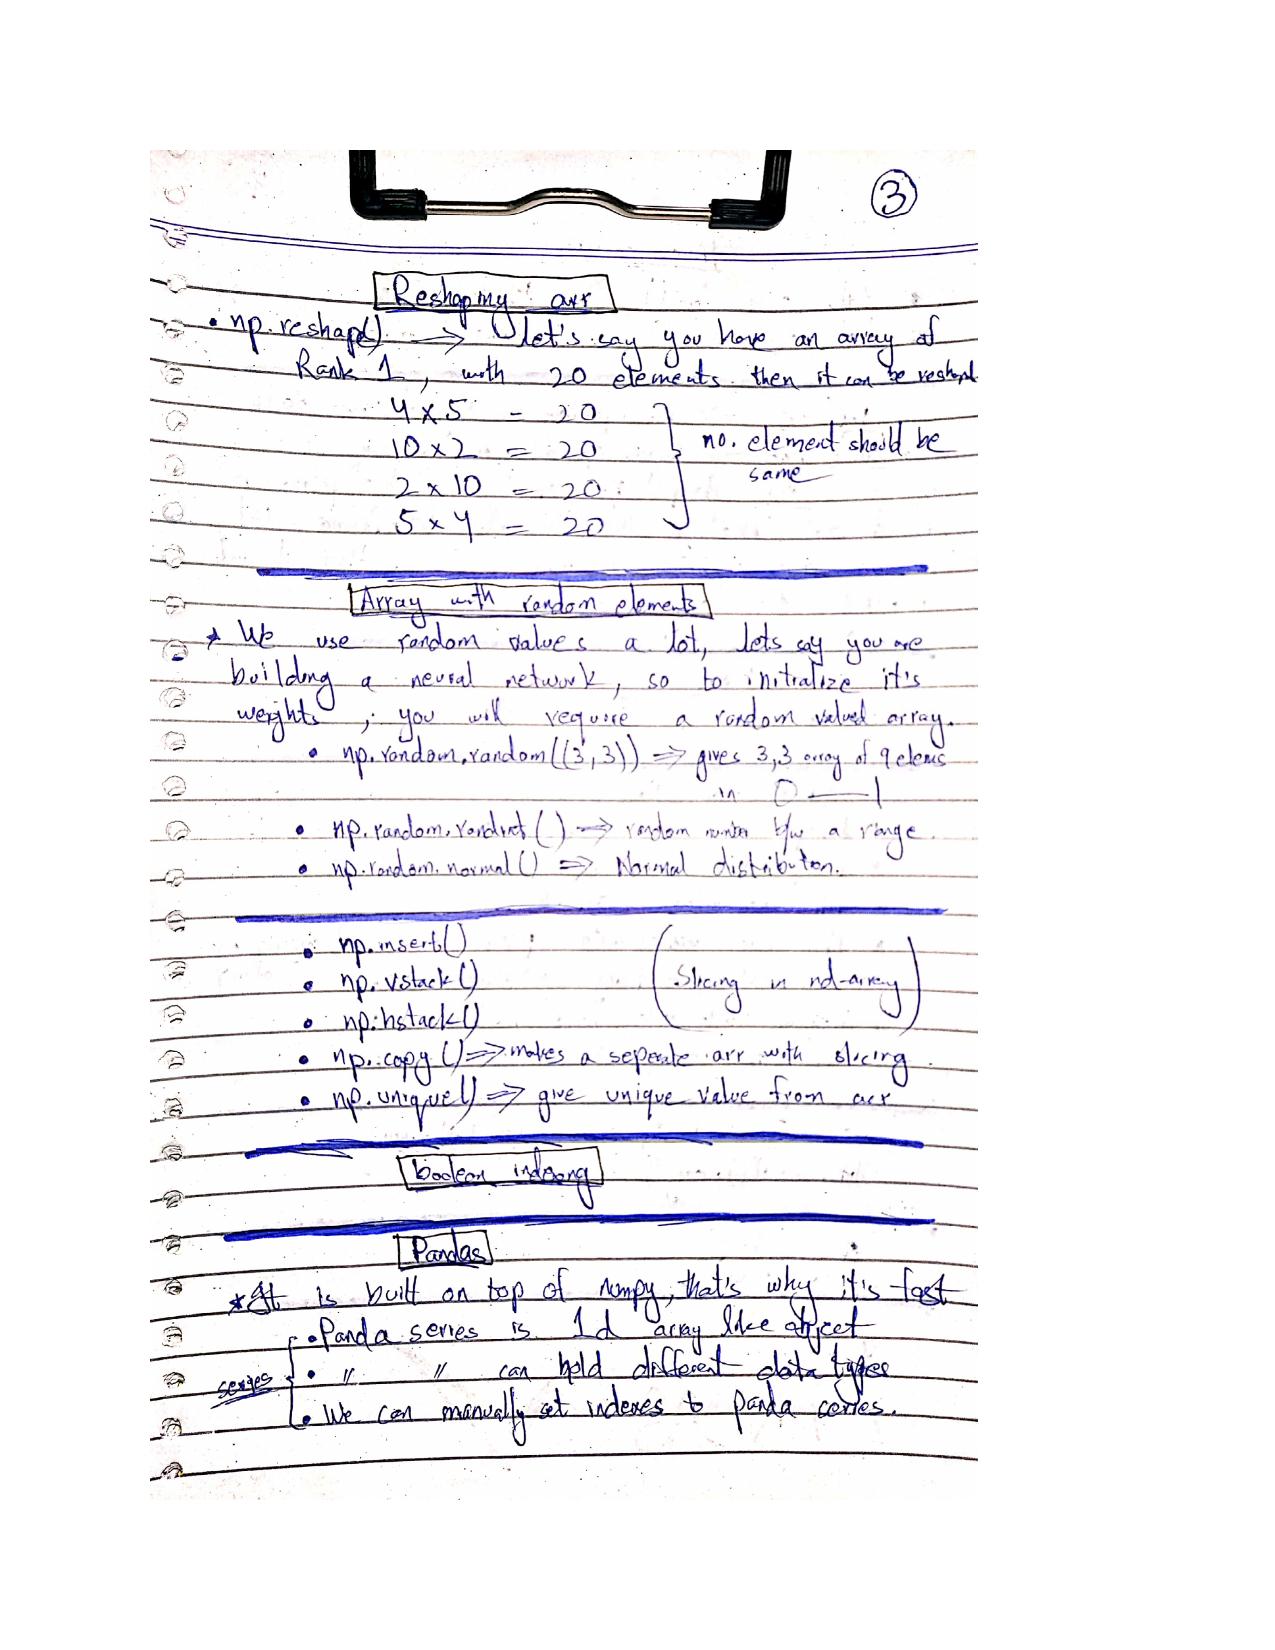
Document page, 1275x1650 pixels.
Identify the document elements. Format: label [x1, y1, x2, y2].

picture [150, 150, 978, 1500]
